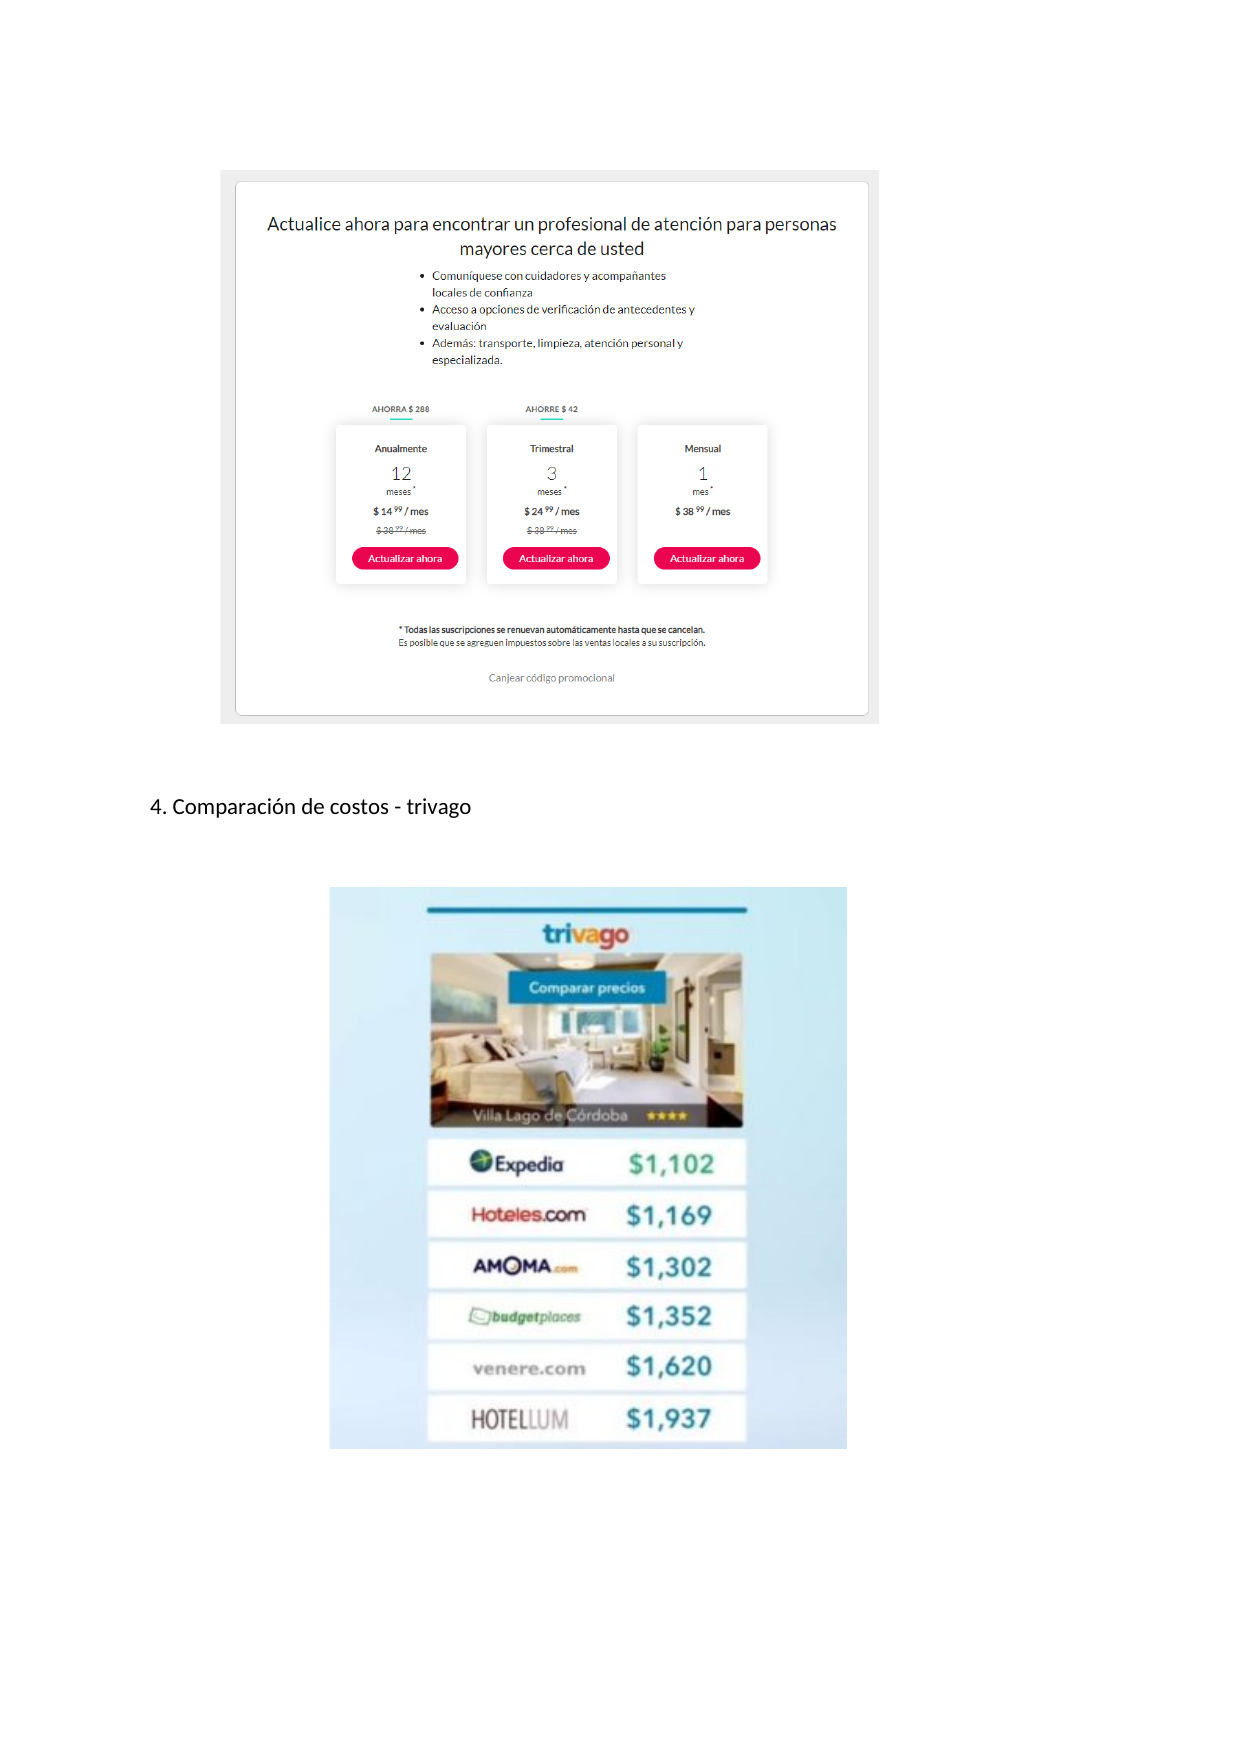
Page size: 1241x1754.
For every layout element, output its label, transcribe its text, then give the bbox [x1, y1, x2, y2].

picture [220, 170, 880, 723]
picture [328, 887, 846, 1447]
text 4. Comparación de costos - trivago [150, 792, 1090, 820]
